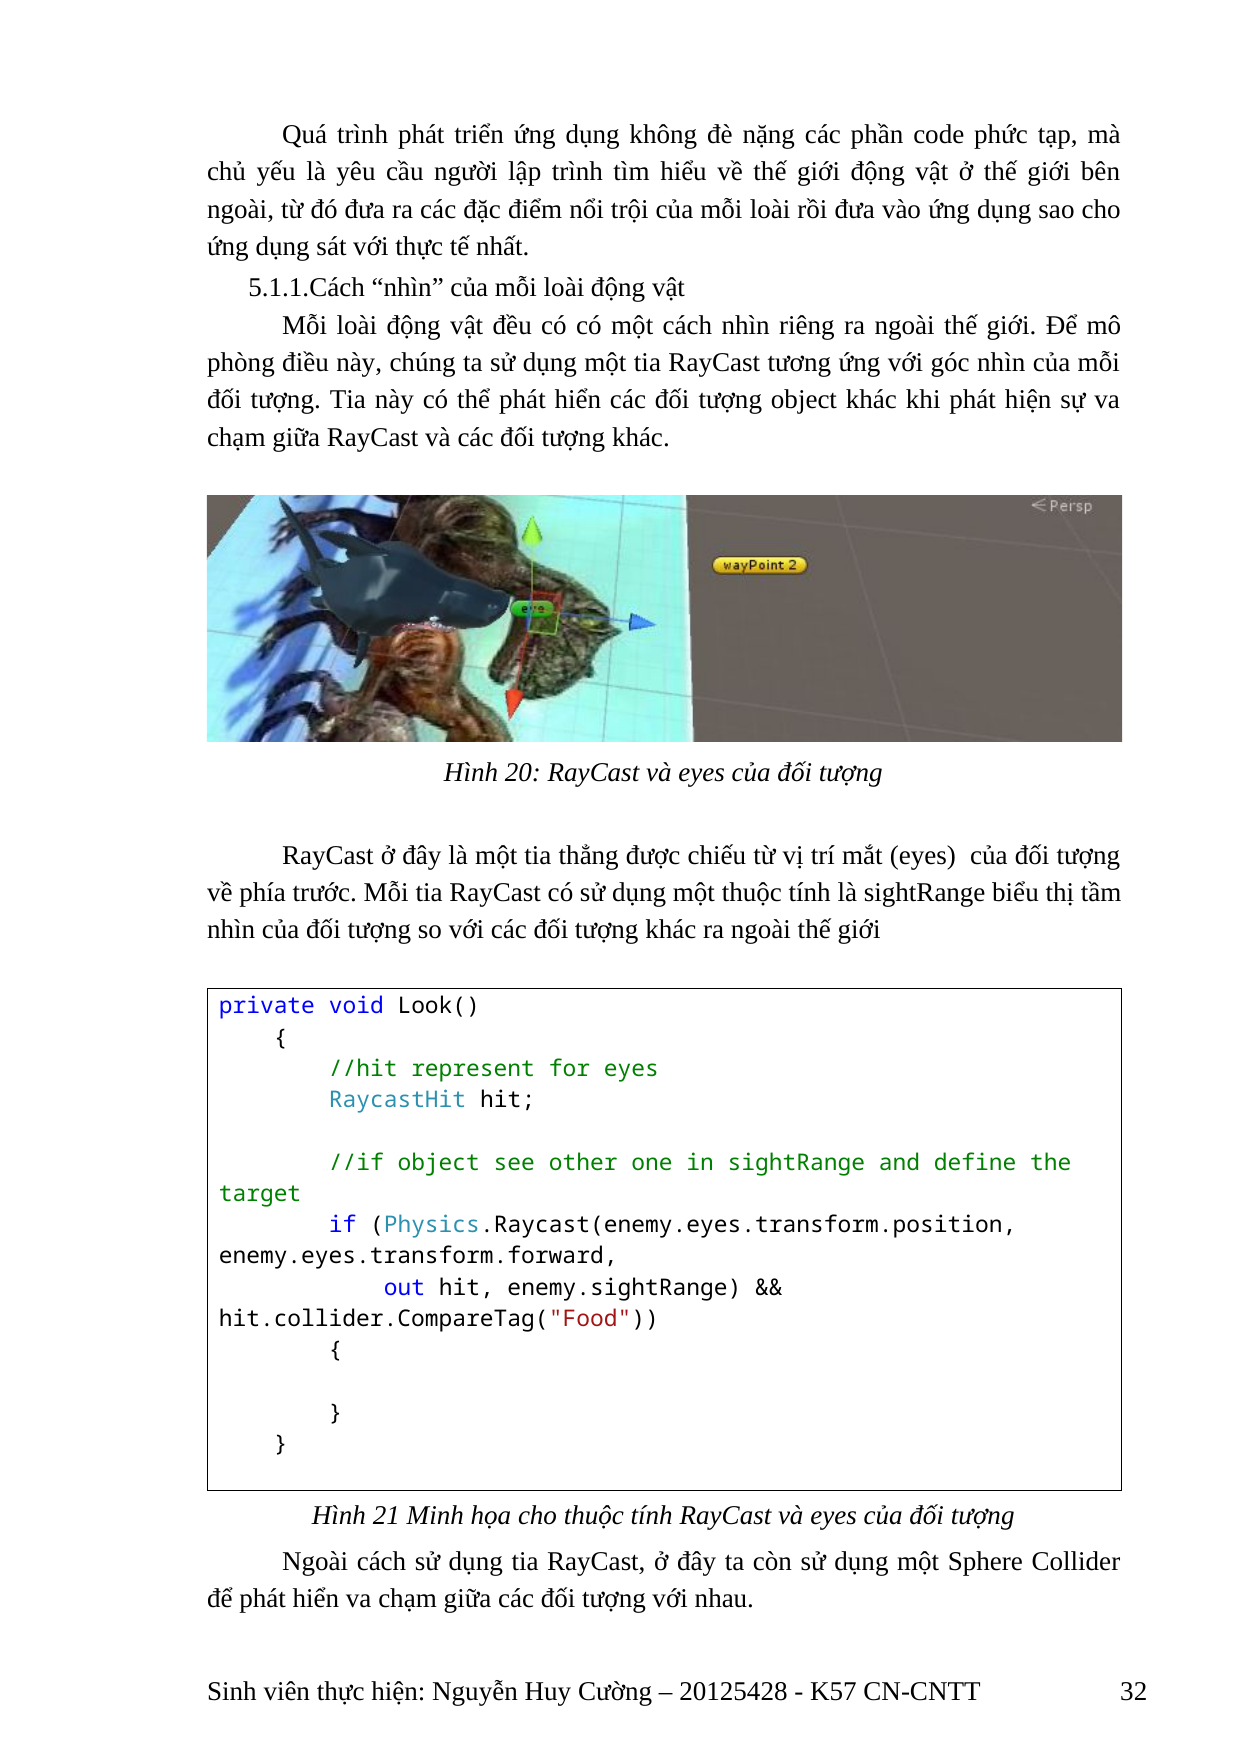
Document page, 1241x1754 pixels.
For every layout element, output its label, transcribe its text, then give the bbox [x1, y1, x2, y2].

text Quá trình phát triển ứng dụng không đè nặng các phần code phức tạp, mà chủ yếu là yêu cầu người lập trình tìm hiểu về thế giới động vật ở thế giới bên ngoài, từ đó đưa ra các đặc điểm nổi trội của mỗi loài rồi đưa vào ứng dụng sao cho ứng dụng sát với thực tế nhất. [207, 118, 1122, 261]
text Ngoài cách sử dụng tia RayCast, ở đây ta còn sử dụng một Sphere Collider để phát hiển va chạm giữa các đối tượng với nhau. [207, 1544, 1122, 1613]
picture [206, 495, 1123, 742]
text RayCast ở đây là một tia thẳng được chiếu từ vị trí mắt (eyes) của đối tượng về phía trước. Mỗi tia RayCast có sử dụng một thuộc tính là sightRange biểu thị tầm nhìn của đối tượng so với các đối tượng khác ra ngoài thế giới [207, 839, 1122, 945]
subtitle Cách “nhìn” của mỗi loài động vật [207, 271, 1122, 303]
text Mỗi loài động vật đều có có một cách nhìn riêng ra ngoài thế giới. Để mô phòng điều này, chúng ta sử dụng một tia RayCast tương ứng với góc nhìn của mỗi đối tượng. Tia này có thể phát hiển các đối tượng object khác khi phát hiện sự va chạm giữa RayCast và các đối tượng khác. [207, 309, 1122, 452]
table_header private void Look() { //hit represent for eyes RaycastHit hit; //if object see other one in sightRange and define the target if (Physics.Raycast(enemy.eyes.transform.position, enemy.eyes.transform.forward, out hit, enemy.sightRange) && hit.collider.CompareTag("Food")) { } } [208, 989, 1121, 1489]
